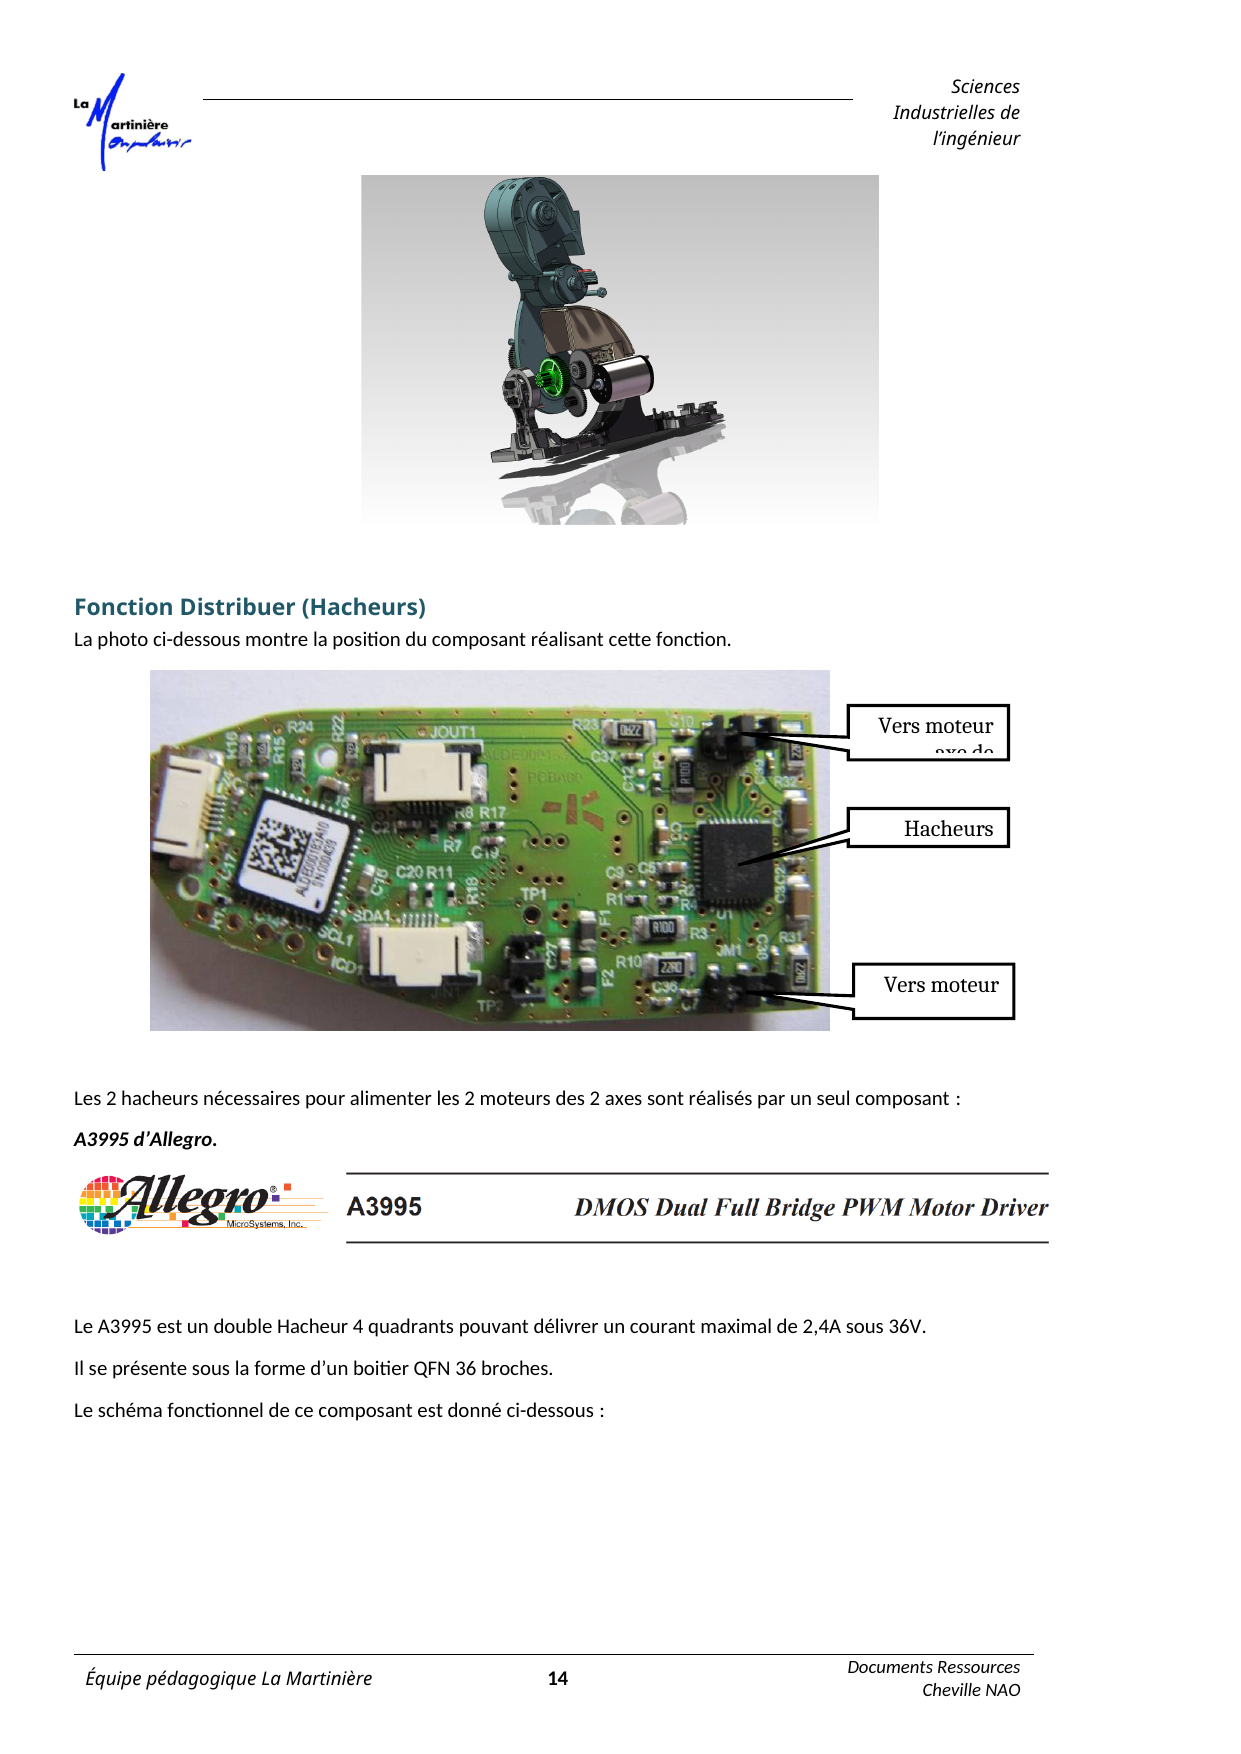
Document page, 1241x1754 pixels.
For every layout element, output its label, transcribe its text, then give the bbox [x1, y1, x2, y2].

text Le schéma fonctionnel de ce composant est donné ci-dessous : [74, 1397, 1166, 1422]
text Le A3995 est un double Hacheur 4 quadrants pouvant délivrer un courant maximal de 2,4A sous 36V. [74, 1314, 1166, 1339]
text A3995 d’Allegro. [74, 1126, 1166, 1152]
picture [73, 73, 192, 171]
subtitle Fonction Distribuer (Hacheurs) [74, 591, 1166, 622]
picture [150, 670, 830, 1031]
picture [361, 175, 879, 525]
text Il se présente sous la forme d’un boitier QFN 36 broches. [74, 1355, 1166, 1381]
text Les 2 hacheurs nécessaires pour alimenter les 2 moteurs des 2 axes sont réalisés par un seul composant : [74, 1085, 1166, 1110]
picture [73, 1168, 1056, 1254]
text La photo ci-dessous montre la position du composant réalisant cette fonction. [74, 626, 1166, 652]
